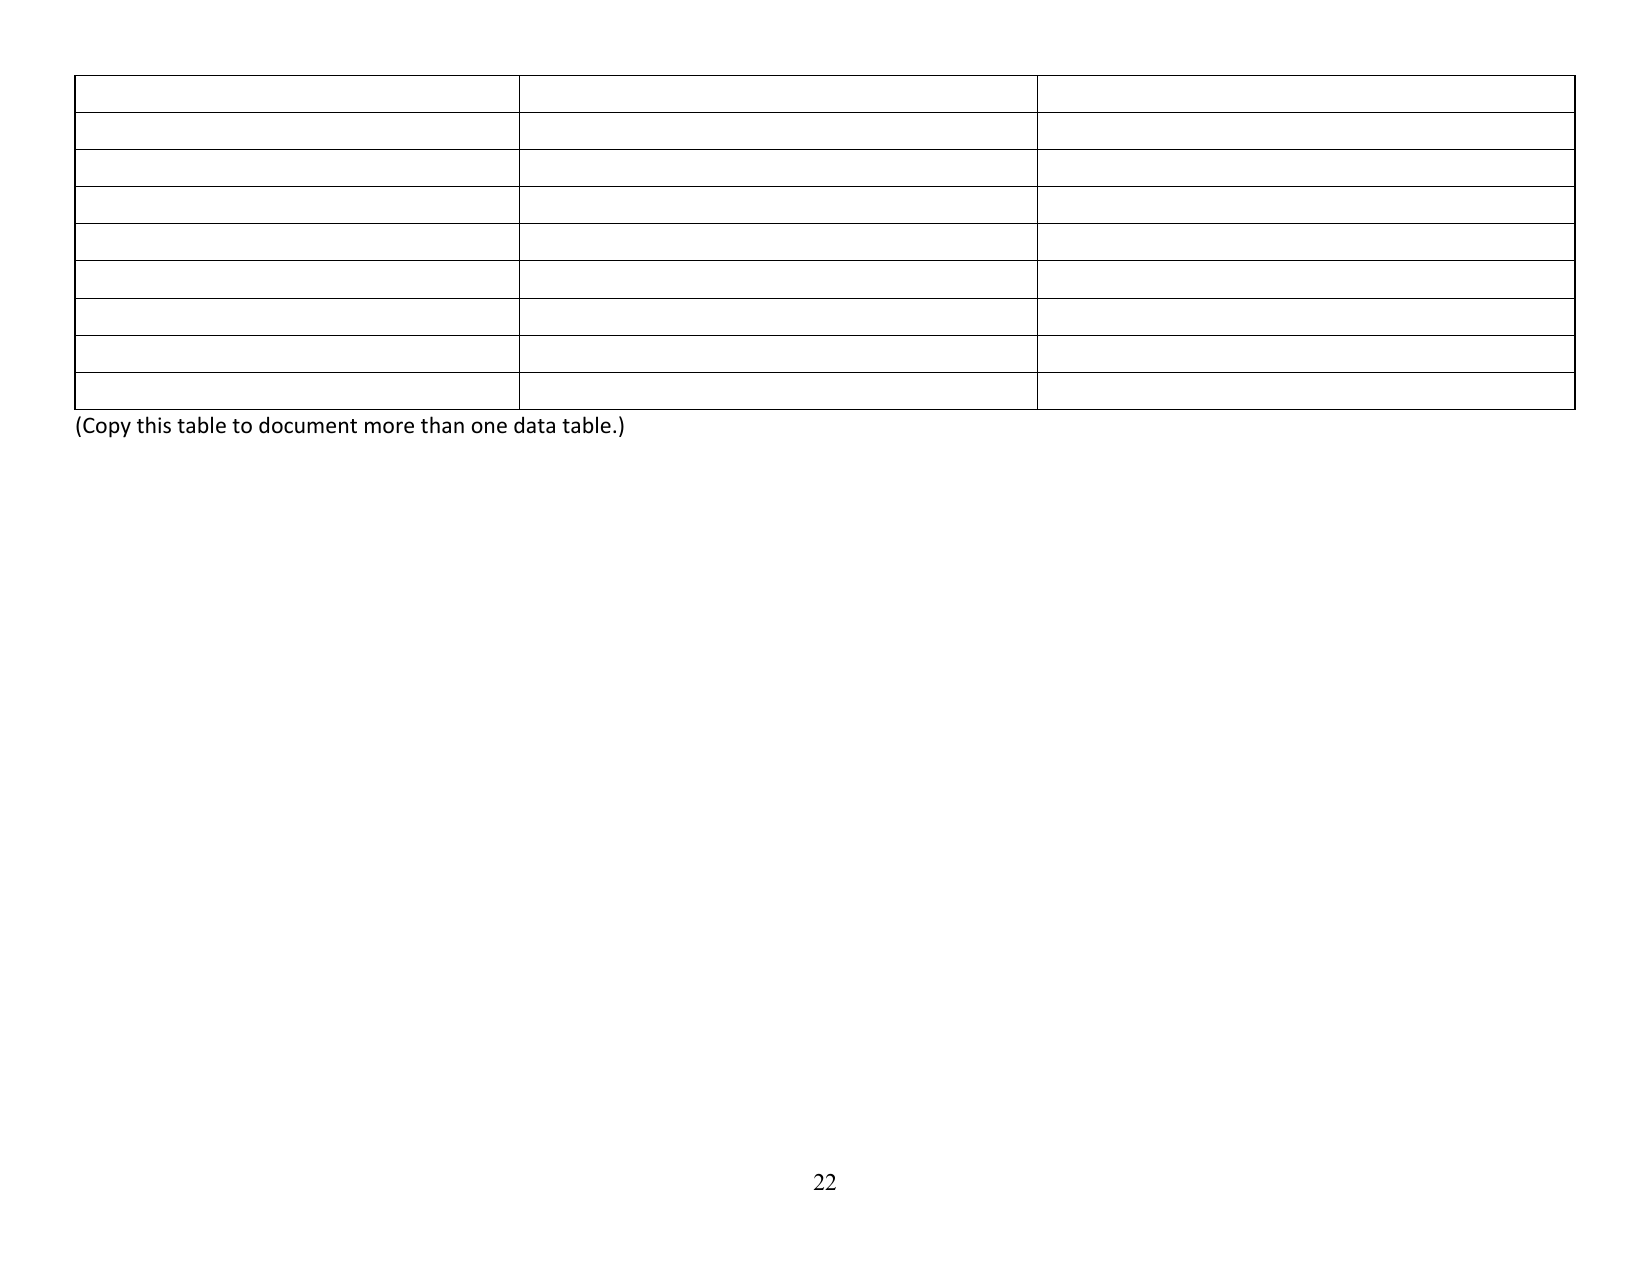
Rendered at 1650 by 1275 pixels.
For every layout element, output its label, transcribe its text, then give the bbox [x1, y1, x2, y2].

table_cell [76, 224, 519, 260]
table_cell [520, 150, 1037, 186]
table_cell [520, 336, 1037, 372]
table_cell [520, 299, 1037, 334]
table_cell [76, 76, 519, 112]
table_cell [1038, 187, 1574, 223]
table_cell [1038, 299, 1574, 334]
text (Copy this table to document more than one data table.) [75, 410, 1575, 439]
table_cell [76, 261, 519, 297]
table_cell [76, 336, 519, 372]
table_cell [1038, 150, 1574, 186]
table_cell [520, 113, 1037, 149]
table_cell [520, 76, 1037, 112]
table_cell [76, 150, 519, 186]
table_cell [76, 187, 519, 223]
table_cell [1038, 336, 1574, 372]
table_cell [1038, 261, 1574, 297]
table_cell [76, 373, 519, 409]
table_cell [1038, 113, 1574, 149]
table_cell [1038, 373, 1574, 409]
table_cell [520, 373, 1037, 409]
table_cell [76, 299, 519, 334]
table_cell [520, 261, 1037, 297]
table_cell [1038, 76, 1574, 112]
table_cell [1038, 224, 1574, 260]
table_cell [76, 113, 519, 149]
table_cell [520, 187, 1037, 223]
table_cell [520, 224, 1037, 260]
